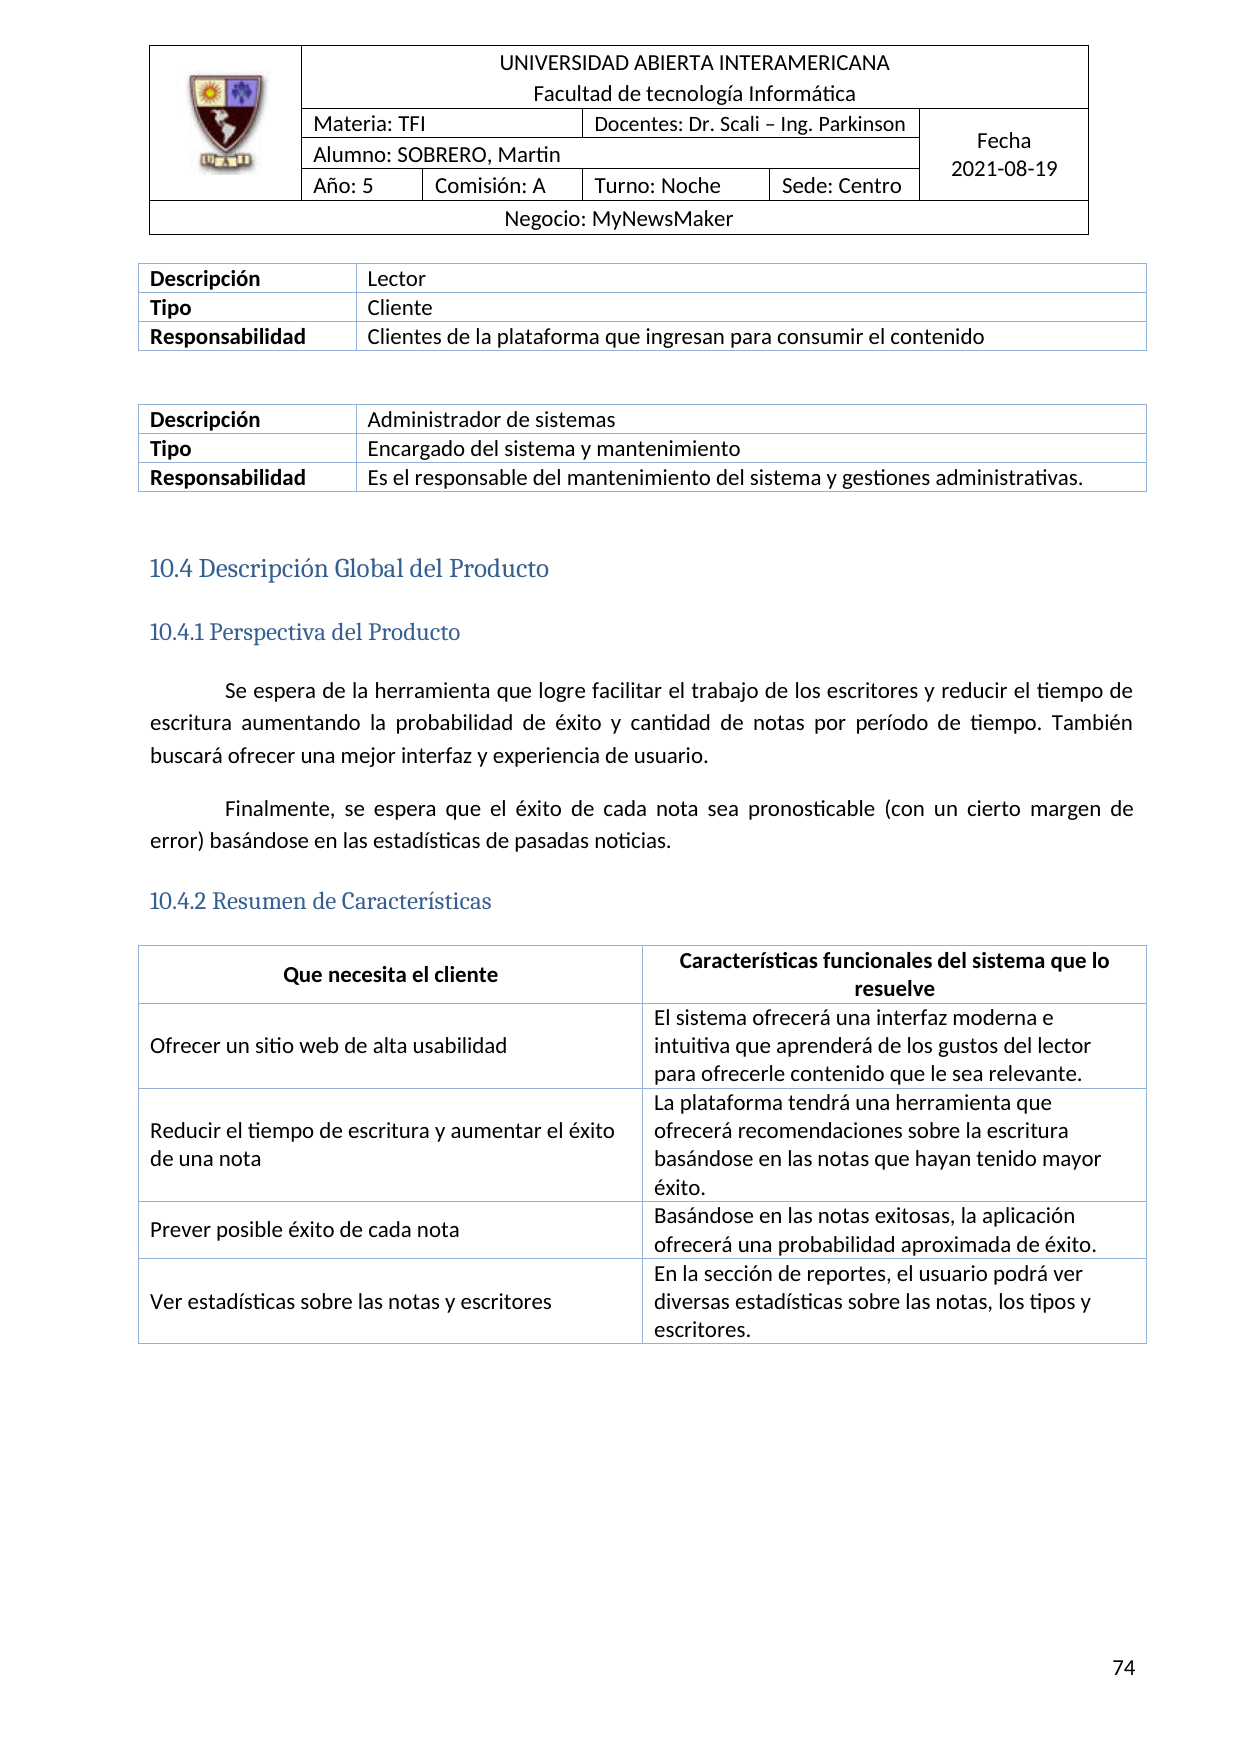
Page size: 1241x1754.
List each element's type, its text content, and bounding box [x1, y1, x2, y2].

text Finalmente, se espera que el éxito de cada nota sea pronosticable (con un cierto margen de error) basándose en las estadísticas de pasadas noticias. [150, 794, 1135, 854]
table_cell La plataforma tendrá una herramienta que ofrecerá recomendaciones sobre la escritura basándose en las notas que hayan tenido mayor éxito. [643, 1089, 1146, 1201]
table_cell Es el responsable del mantenimiento del sistema y gestiones administrativas. [357, 463, 1146, 491]
table_header Características funcionales del sistema que lo resuelve [643, 946, 1146, 1002]
table_cell Prever posible éxito de cada nota [139, 1202, 642, 1258]
subtitle 10.4.2 Resumen de Características [150, 887, 1135, 916]
table_cell Responsabilidad [139, 322, 356, 350]
table_header Descripción [139, 264, 356, 292]
table_cell Cliente [357, 293, 1146, 321]
table_header Descripción [139, 405, 356, 433]
table_cell Tipo [139, 293, 356, 321]
picture [175, 67, 276, 180]
table_cell Reducir el tiempo de escritura y aumentar el éxito de una nota [139, 1089, 642, 1201]
table_cell Ver estadísticas sobre las notas y escritores [139, 1259, 642, 1343]
table_cell Ofrecer un sitio web de alta usabilidad [139, 1004, 642, 1087]
table_cell Clientes de la plataforma que ingresan para consumir el contenido [357, 322, 1146, 350]
table_cell Basándose en las notas exitosas, la aplicación ofrecerá una probabilidad aproximada de éxito. [643, 1202, 1146, 1258]
table_cell El sistema ofrecerá una interfaz moderna e intuitiva que aprenderá de los gustos del lector para ofrecerle contenido que le sea relevante. [643, 1004, 1146, 1087]
table_cell En la sección de reportes, el usuario podrá ver diversas estadísticas sobre las notas, los tipos y escritores. [643, 1259, 1146, 1343]
subtitle 10.4.1 Perspectiva del Producto [150, 618, 1135, 647]
table_header Lector [357, 264, 1146, 292]
table_cell Encargado del sistema y mantenimiento [357, 434, 1146, 462]
table_header Que necesita el cliente [139, 946, 642, 1002]
table_cell Responsabilidad [139, 463, 356, 491]
table_header Administrador de sistemas [357, 405, 1146, 433]
table_cell Tipo [139, 434, 356, 462]
text Se espera de la herramienta que logre facilitar el trabajo de los escritores y reducir el tiempo de escritura aumentando la probabilidad de éxito y cantidad de notas por período de tiempo. También buscará ofrecer una mejor interfaz y experiencia de usuario. [150, 676, 1135, 769]
subtitle 10.4 Descripción Global del Producto [150, 553, 1135, 584]
